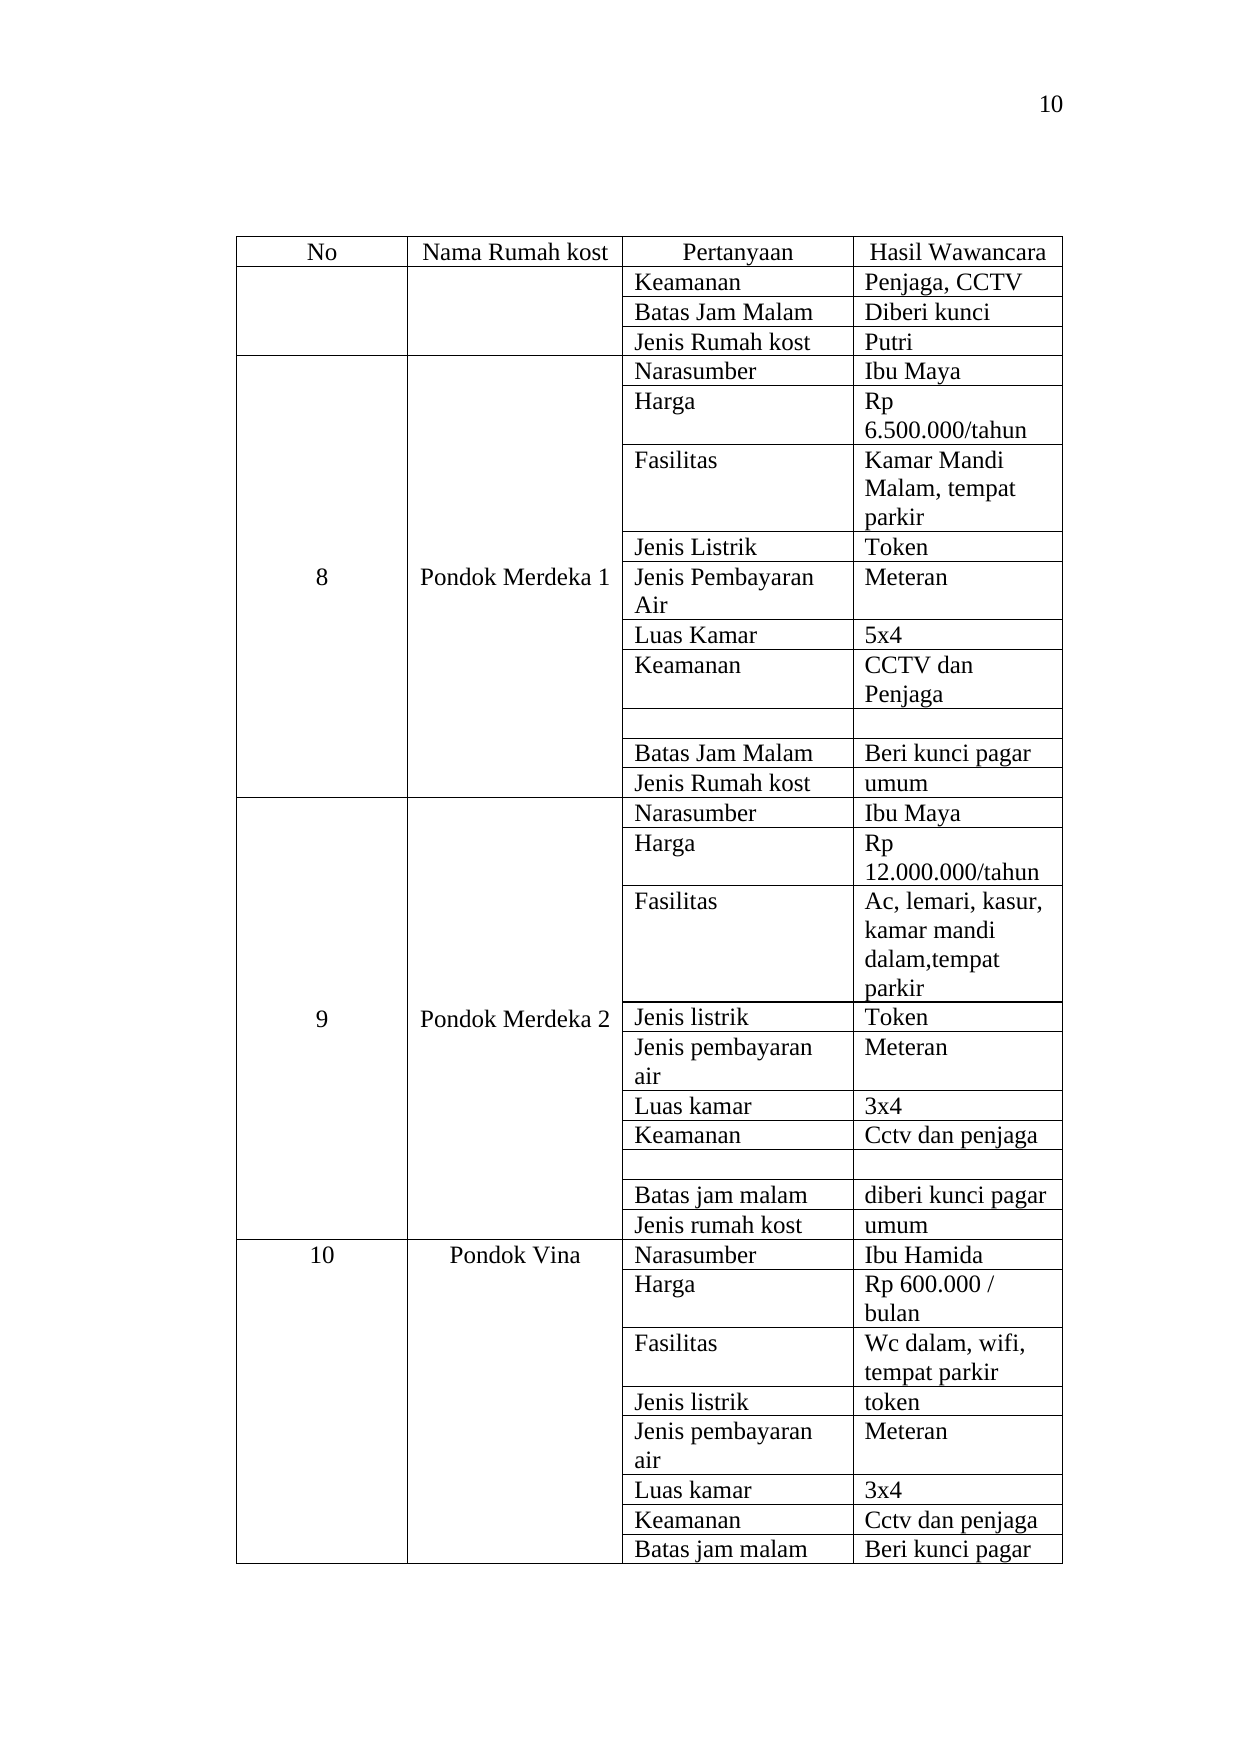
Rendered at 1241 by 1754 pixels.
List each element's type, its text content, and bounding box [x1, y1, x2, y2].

table_cell Pondok Vina [408, 1240, 622, 1563]
table_cell Fasilitas [623, 445, 853, 531]
table_cell Batas jam malam [623, 1180, 853, 1209]
table_cell token [854, 1387, 1062, 1415]
table_cell Harga [623, 828, 853, 885]
table_cell Keamanan [623, 1505, 853, 1533]
table_cell Jenis listrik [623, 1003, 853, 1031]
table_cell Batas Jam Malam [623, 297, 853, 326]
table_cell Batas jam malam [623, 1535, 853, 1563]
table_cell Cctv dan penjaga [854, 1121, 1062, 1149]
table_cell Jenis Rumah kost [623, 768, 853, 797]
table_cell Kamar Mandi Malam, tempat parkir [854, 445, 1062, 531]
table_cell Rp 6.500.000/tahun [854, 386, 1062, 444]
table_cell [623, 1150, 853, 1179]
table_cell CCTV dan Penjaga [854, 650, 1062, 708]
table_cell Beri kunci pagar [854, 739, 1062, 767]
table_cell Cctv dan penjaga [854, 1505, 1062, 1533]
table_cell Jenis Pembayaran Air [623, 562, 853, 619]
table_header Pertanyaan [623, 237, 853, 266]
table_cell 9 [237, 798, 407, 1239]
table_cell Narasumber [623, 798, 853, 827]
table_cell Rp 12.000.000/tahun [854, 828, 1062, 885]
table_header No [237, 237, 407, 266]
table_cell Meteran [854, 562, 1062, 619]
table_cell Ibu Hamida [854, 1240, 1062, 1268]
table_cell Putri [854, 327, 1062, 355]
table_cell Penjaga, CCTV [854, 267, 1062, 296]
table_header Hasil Wawancara [854, 237, 1062, 266]
table_cell Fasilitas [623, 886, 853, 1001]
table_cell 8 [237, 356, 407, 797]
table_cell Wc dalam, wifi, tempat parkir [854, 1328, 1062, 1386]
table_cell umum [854, 1210, 1062, 1239]
table_cell [854, 709, 1062, 737]
table_cell Keamanan [623, 650, 853, 708]
table_cell Meteran [854, 1032, 1062, 1090]
table_cell [854, 1150, 1062, 1179]
table_cell Jenis rumah kost [623, 1210, 853, 1239]
table_cell Diberi kunci [854, 297, 1062, 326]
table_cell Luas kamar [623, 1475, 853, 1504]
table_cell Keamanan [623, 1121, 853, 1149]
table_cell Narasumber [623, 1240, 853, 1268]
table_cell Luas kamar [623, 1091, 853, 1119]
table_cell Token [854, 532, 1062, 561]
table_cell Jenis Rumah kost [623, 327, 853, 355]
table_cell Ibu Maya [854, 798, 1062, 827]
table_cell 5x4 [854, 620, 1062, 649]
table_cell 3x4 [854, 1475, 1062, 1504]
table_cell Fasilitas [623, 1328, 853, 1386]
table_cell Ibu Maya [854, 356, 1062, 385]
table_cell Jenis pembayaran air [623, 1416, 853, 1474]
table_cell Pondok Merdeka 1 [408, 356, 622, 797]
table_cell Ac, lemari, kasur, kamar mandi dalam,tempat parkir [854, 886, 1062, 1001]
table_cell 3x4 [854, 1091, 1062, 1119]
table_cell Luas Kamar [623, 620, 853, 649]
table_cell 10 [237, 1240, 407, 1563]
table_cell umum [854, 768, 1062, 797]
table_cell Batas Jam Malam [623, 739, 853, 767]
table_cell Token [854, 1003, 1062, 1031]
table_cell Harga [623, 386, 853, 444]
table_cell Beri kunci pagar [854, 1535, 1062, 1563]
table_cell diberi kunci pagar [854, 1180, 1062, 1209]
table_cell Jenis listrik [623, 1387, 853, 1415]
table_cell Narasumber [623, 356, 853, 385]
table_cell Harga [623, 1270, 853, 1327]
table_cell Rp 600.000 / bulan [854, 1270, 1062, 1327]
table_cell Jenis pembayaran air [623, 1032, 853, 1090]
table_header Nama Rumah kost [408, 237, 622, 266]
table_cell Meteran [854, 1416, 1062, 1474]
table_cell Pondok Merdeka 2 [408, 798, 622, 1239]
table_cell Keamanan [623, 267, 853, 296]
table_cell Jenis Listrik [623, 532, 853, 561]
table_cell [623, 709, 853, 737]
